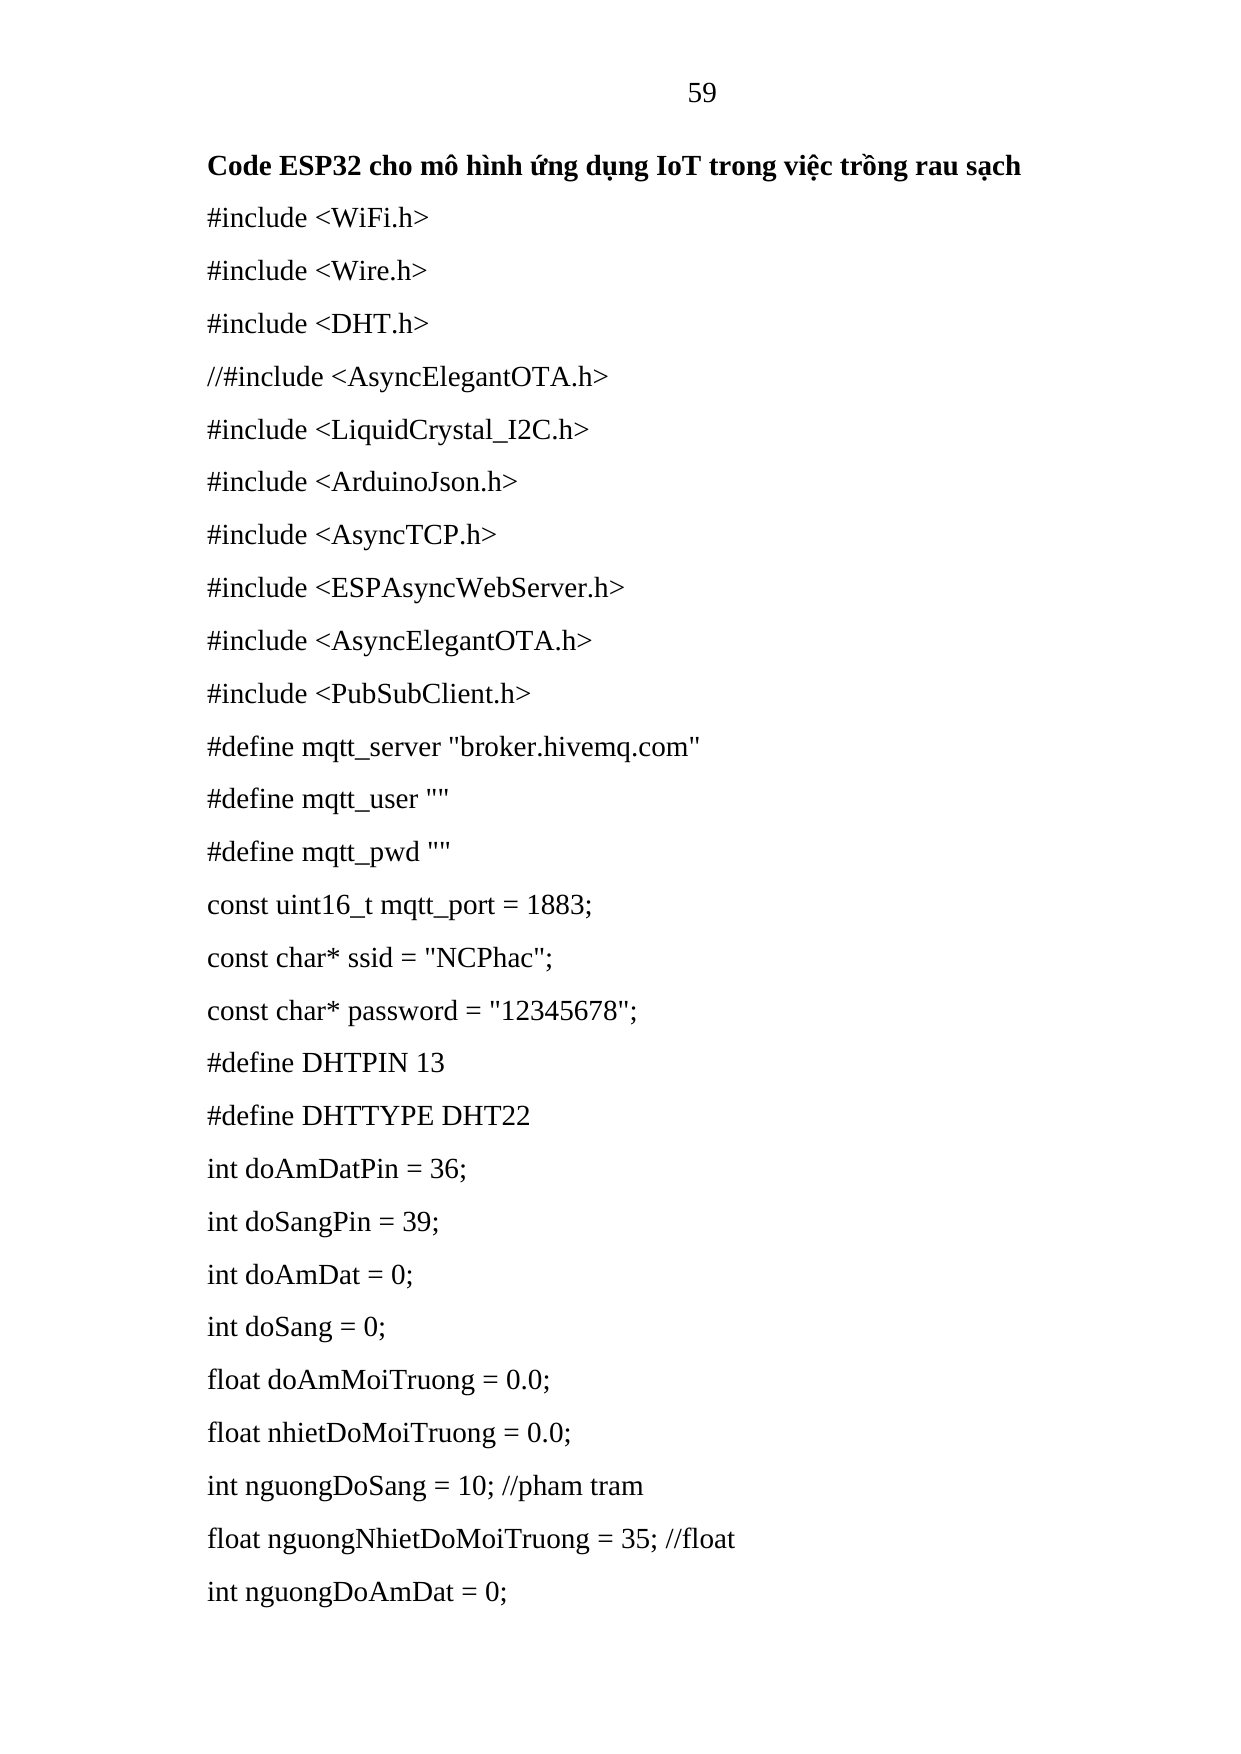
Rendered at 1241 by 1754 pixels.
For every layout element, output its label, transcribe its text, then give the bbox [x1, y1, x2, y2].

text #include <PubSubClient.h> [207, 676, 1122, 709]
text int doAmDatPin = 36; [207, 1151, 1122, 1185]
text #define DHTPIN 13 [207, 1046, 1122, 1079]
text #include <AsyncElegantOTA.h> [207, 623, 1122, 657]
text #define mqtt_server "broker.hivemq.com" [207, 729, 1122, 762]
text int nguongDoSang = 10; //pham tram [207, 1468, 1122, 1502]
text Code ESP32 cho mô hình ứng dụng IoT trong việc trồng rau sạch [207, 148, 1122, 181]
text const uint16_t mqtt_port = 1883; [207, 887, 1122, 921]
text #include <LiquidCrystal_I2C.h> [207, 412, 1122, 445]
text #include <AsyncTCP.h> [207, 517, 1122, 551]
text //#include <AsyncElegantOTA.h> [207, 359, 1122, 392]
text #include <ArduinoJson.h> [207, 464, 1122, 498]
text int doSang = 0; [207, 1309, 1122, 1343]
text #include <WiFi.h> [207, 201, 1122, 234]
text #include <Wire.h> [207, 253, 1122, 287]
text #define mqtt_pwd "" [207, 834, 1122, 868]
text float doAmMoiTruong = 0.0; [207, 1362, 1122, 1396]
text #include <DHT.h> [207, 306, 1122, 340]
text float nhietDoMoiTruong = 0.0; [207, 1415, 1122, 1449]
text #include <ESPAsyncWebServer.h> [207, 570, 1122, 604]
text #define DHTTYPE DHT22 [207, 1098, 1122, 1132]
text int nguongDoAmDat = 0; [207, 1574, 1122, 1607]
text const char* ssid = "NCPhac"; [207, 940, 1122, 973]
text int doSangPin = 39; [207, 1204, 1122, 1237]
text const char* password = "12345678"; [207, 993, 1122, 1026]
text int doAmDat = 0; [207, 1257, 1122, 1290]
text #define mqtt_user "" [207, 781, 1122, 815]
text float nguongNhietDoMoiTruong = 35; //float [207, 1521, 1122, 1554]
